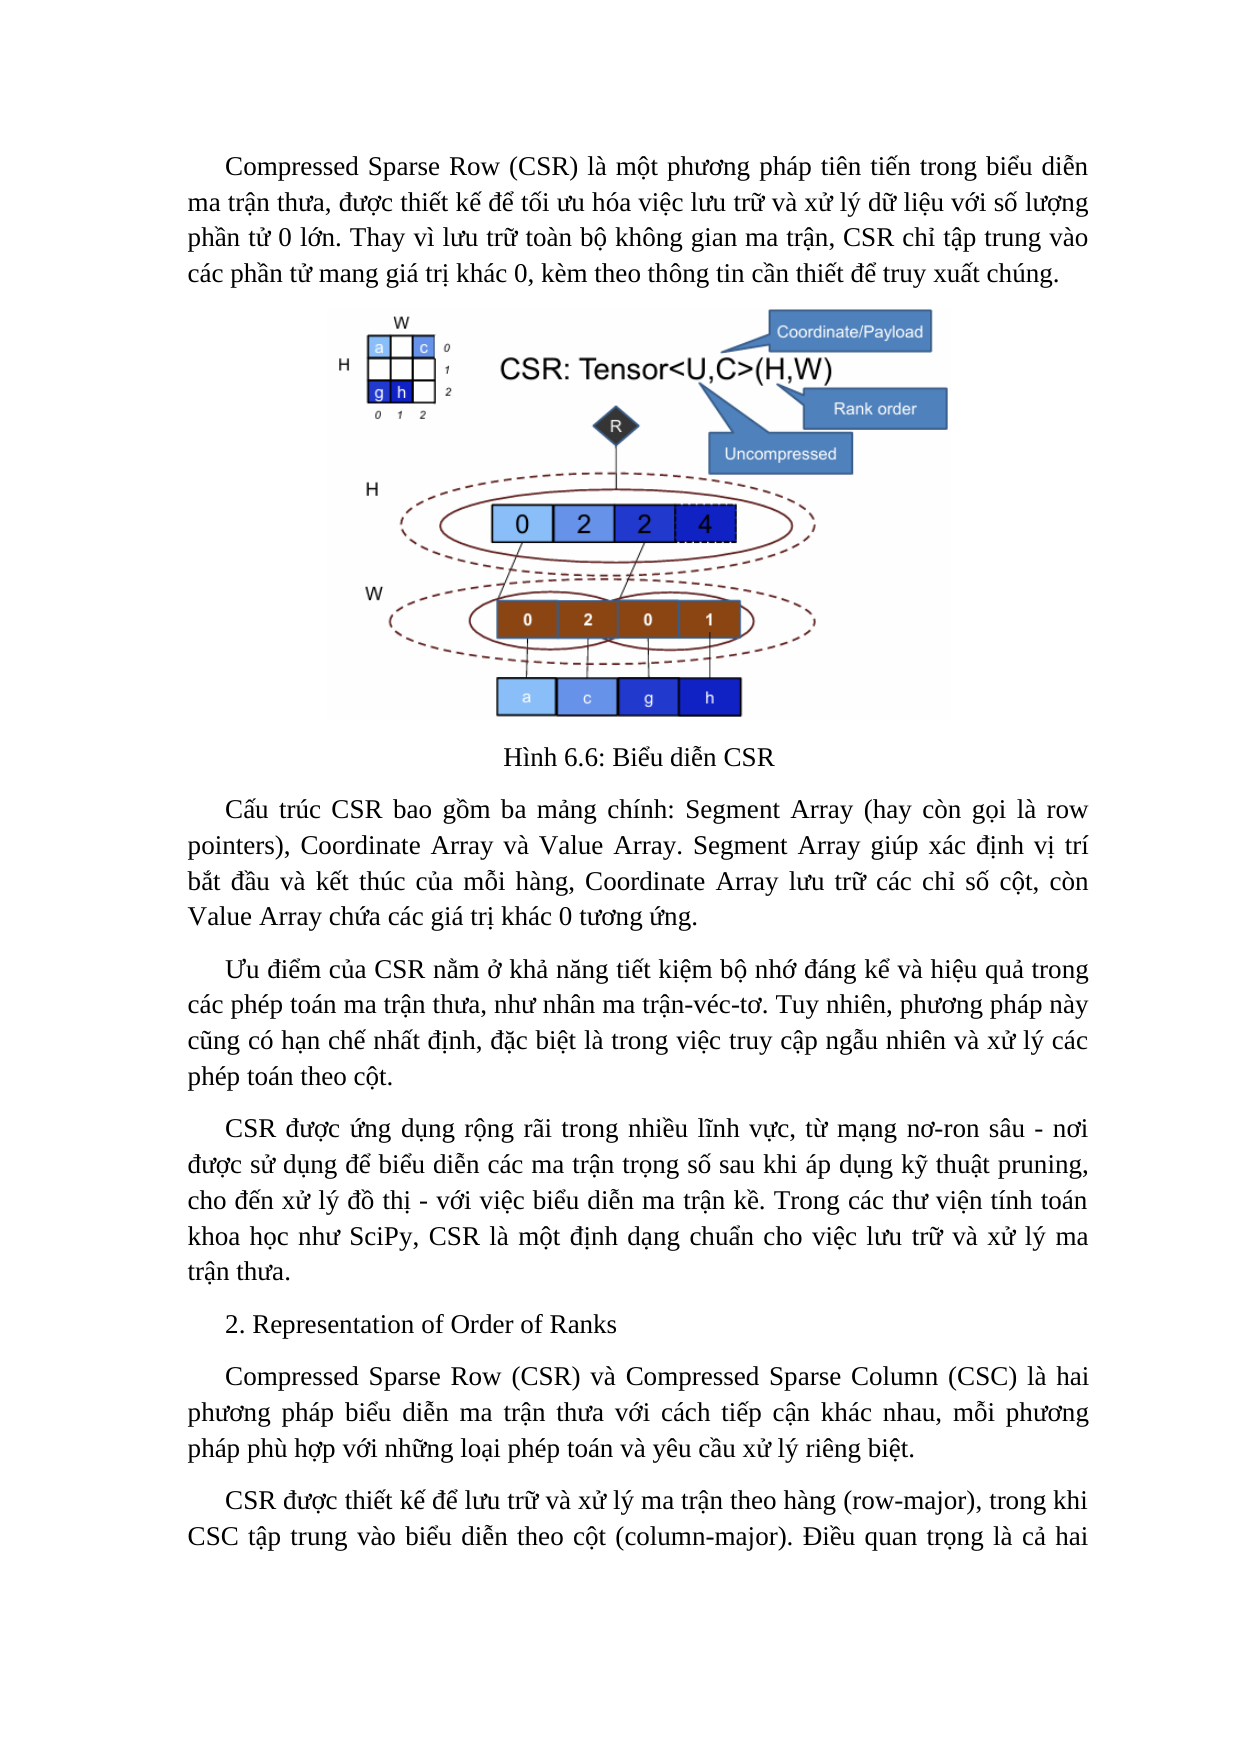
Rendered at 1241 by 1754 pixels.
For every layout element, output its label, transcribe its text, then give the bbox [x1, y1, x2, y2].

text 2. Representation of Order of Ranks [187, 1308, 1090, 1339]
picture [327, 309, 951, 720]
text Hình 6.6: Biểu diễn CSR [187, 741, 1090, 772]
text CSR được ứng dụng rộng rãi trong nhiều lĩnh vực, từ mạng nơ-ron sâu - nơi được sử dụng để biểu diễn các ma trận trọng số sau khi áp dụng kỹ thuật pruning, cho đến xử lý đồ thị - với việc biểu diễn ma trận kề. Trong các thư viện tính toán khoa học như SciPy, CSR là một định dạng chuẩn cho việc lưu trữ và xử lý ma trận thưa. [187, 1112, 1090, 1287]
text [187, 1484, 1090, 1551]
text Ưu điểm của CSR nằm ở khả năng tiết kiệm bộ nhớ đáng kể và hiệu quả trong các phép toán ma trận thưa, như nhân ma trận-véc-tơ. Tuy nhiên, phương pháp này cũng có hạn chế nhất định, đặc biệt là trong việc truy cập ngẫu nhiên và xử lý các phép toán theo cột. [187, 953, 1090, 1091]
text Compressed Sparse Row (CSR) và Compressed Sparse Column (CSC) là hai phương pháp biểu diễn ma trận thưa với cách tiếp cận khác nhau, mỗi phương pháp phù hợp với những loại phép toán và yêu cầu xử lý riêng biệt. [187, 1360, 1090, 1463]
text Cấu trúc CSR bao gồm ba mảng chính: Segment Array (hay còn gọi là row pointers), Coordinate Array và Value Array. Segment Array giúp xác định vị trí bắt đầu và kết thúc của mỗi hàng, Coordinate Array lưu trữ các chỉ số cột, còn Value Array chứa các giá trị khác 0 tương ứng. [187, 793, 1090, 932]
text Compressed Sparse Row (CSR) là một phương pháp tiên tiến trong biểu diễn ma trận thưa, được thiết kế để tối ưu hóa việc lưu trữ và xử lý dữ liệu với số lượng phần tử 0 lớn. Thay vì lưu trữ toàn bộ không gian ma trận, CSR chỉ tập trung vào các phần tử mang giá trị khác 0, kèm theo thông tin cần thiết để truy xuất chúng. [187, 150, 1090, 288]
